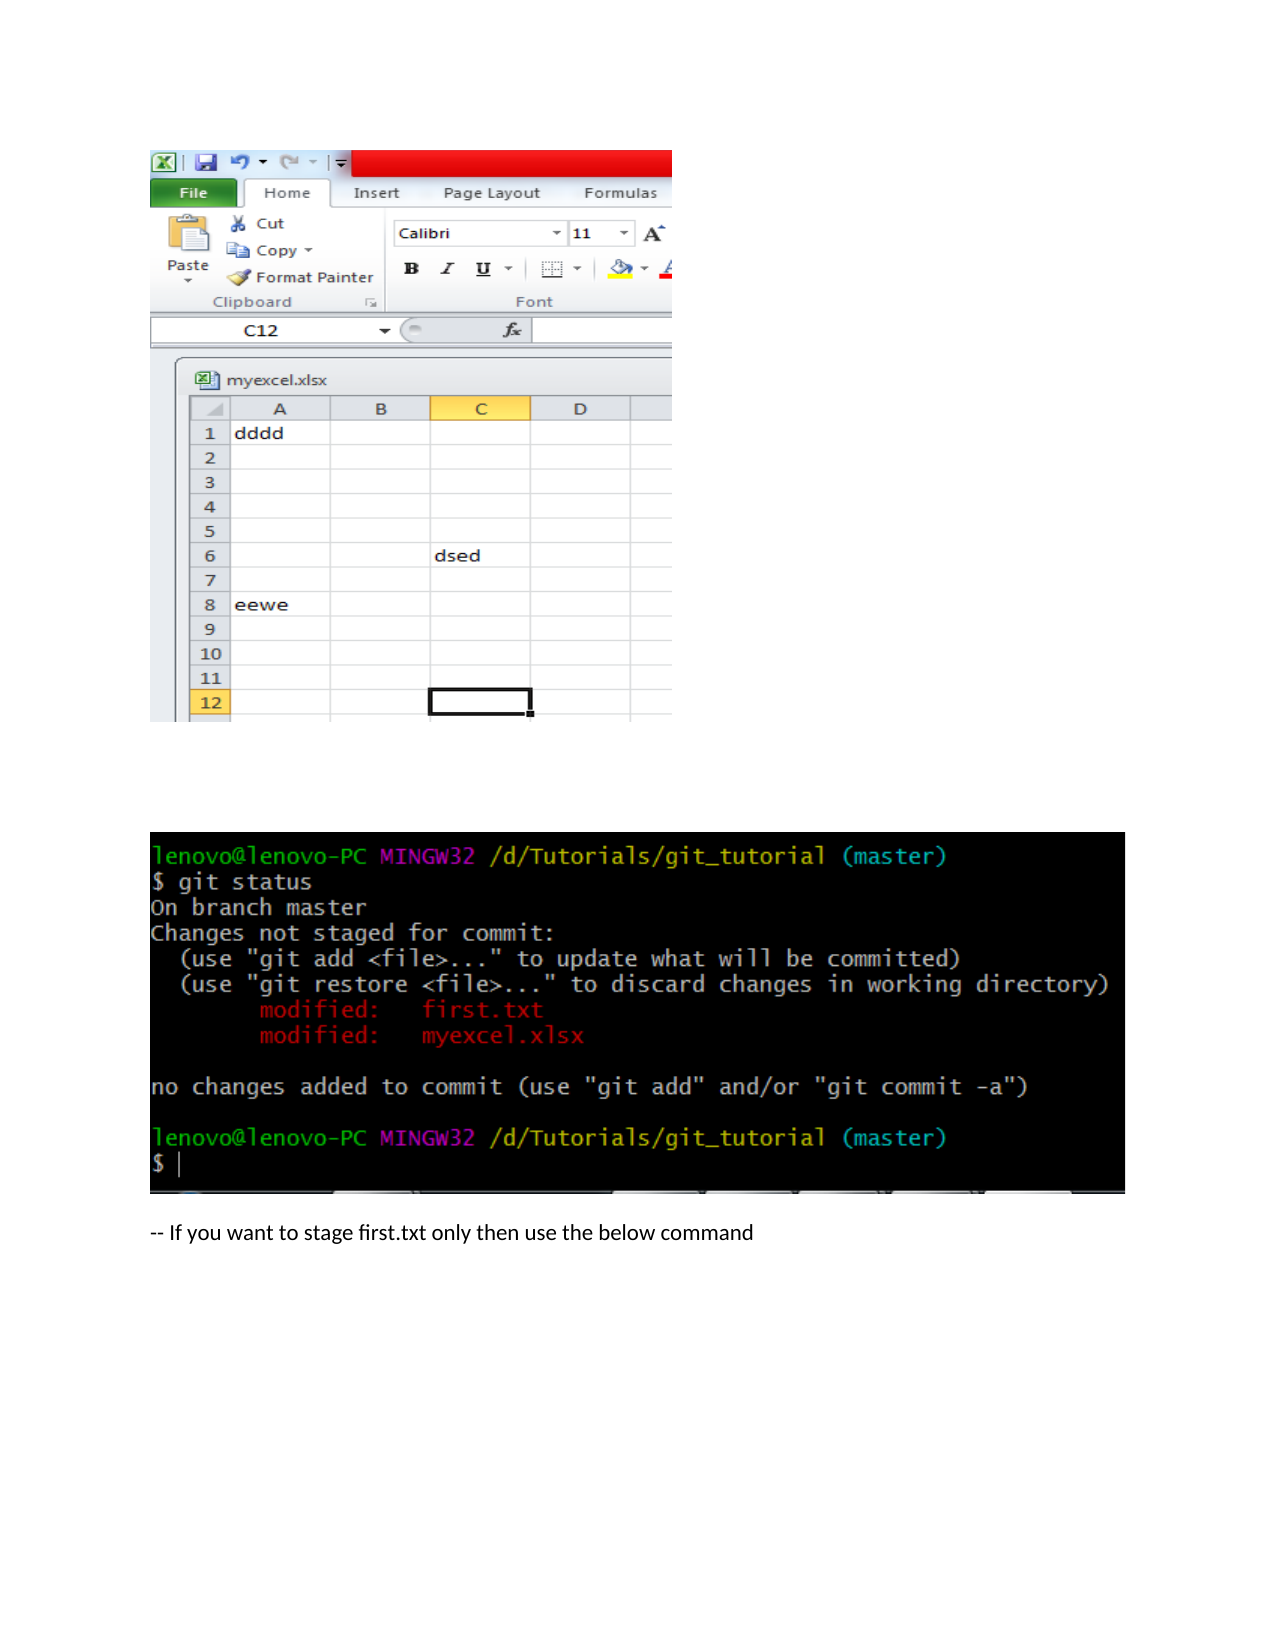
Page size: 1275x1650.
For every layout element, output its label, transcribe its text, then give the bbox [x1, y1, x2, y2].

picture [150, 832, 1125, 1194]
picture [150, 150, 672, 722]
text -- If you want to stage first.txt only then use the below command [150, 1218, 1125, 1247]
